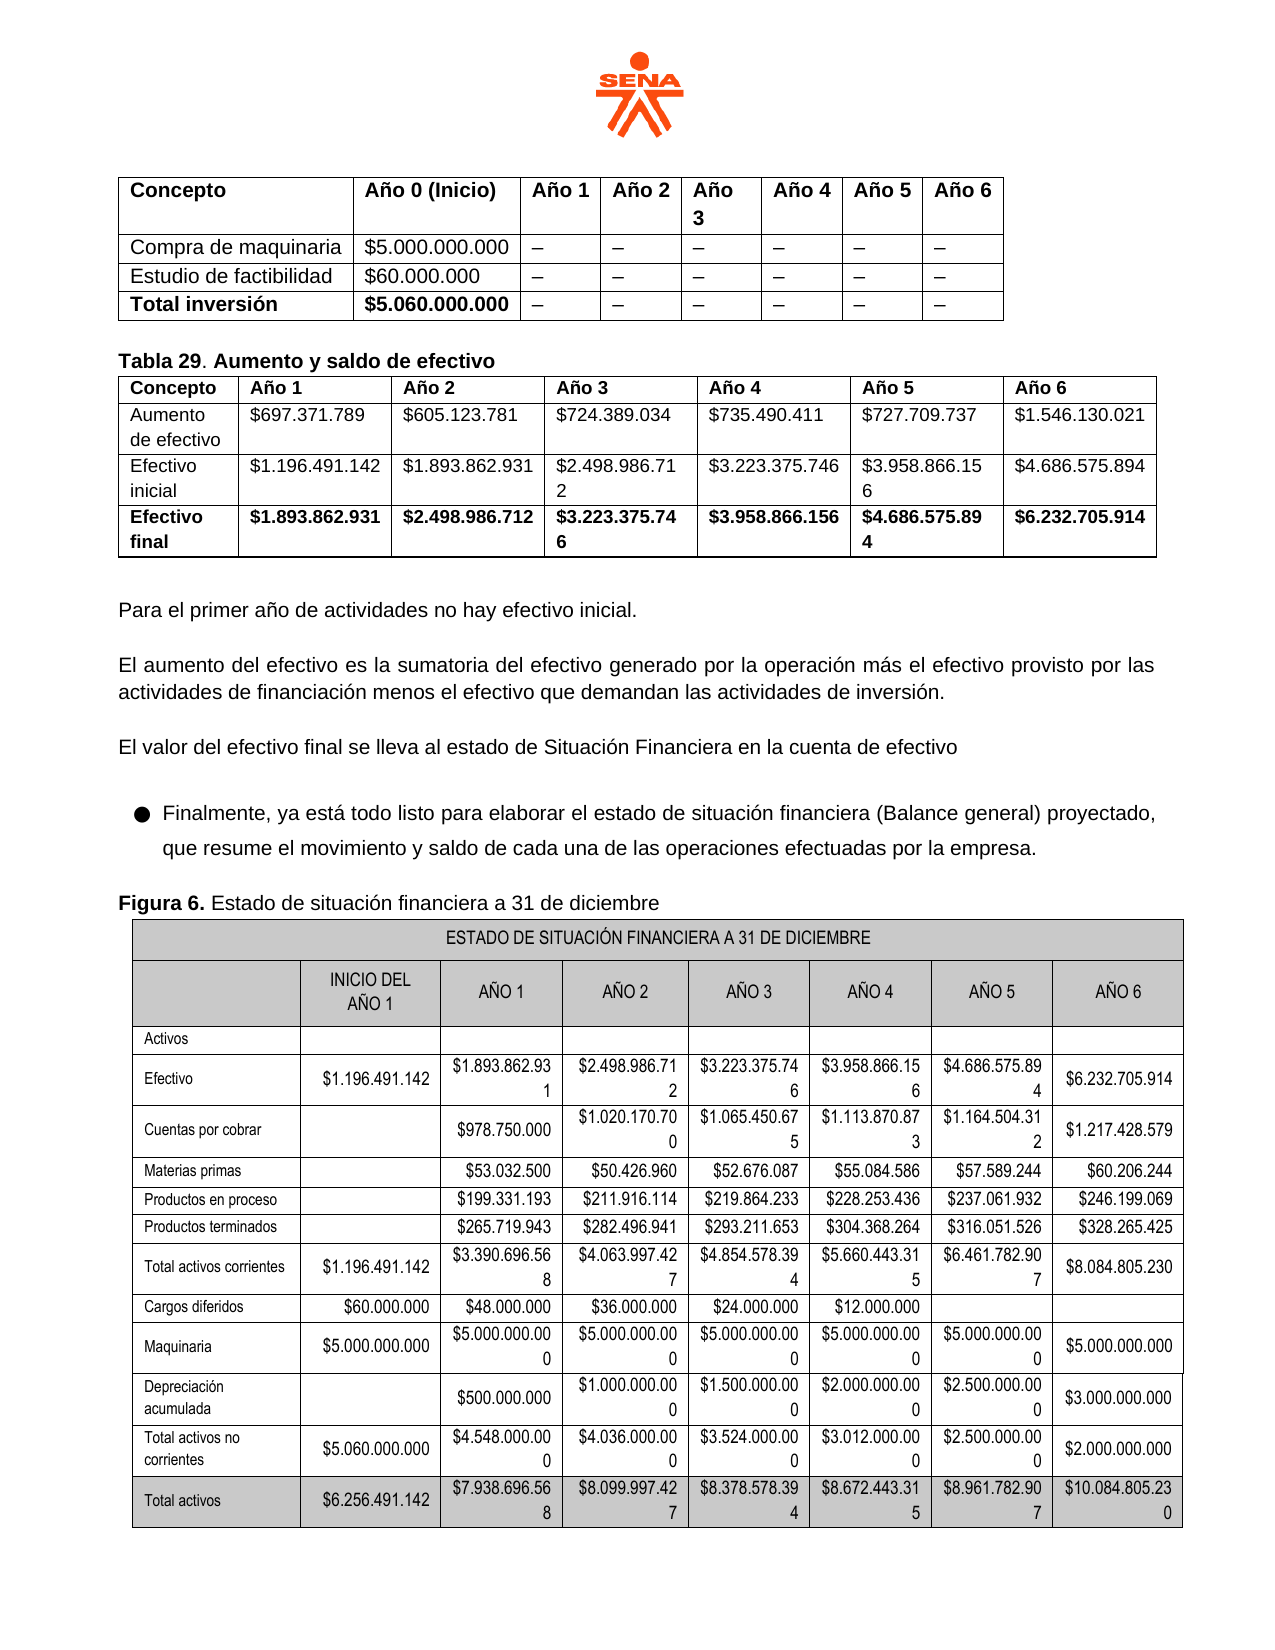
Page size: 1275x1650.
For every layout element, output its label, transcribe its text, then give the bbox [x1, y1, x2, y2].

table_cell $1.546.130.021 [1004, 404, 1156, 454]
table_cell – [923, 235, 1003, 262]
table_cell Efectivo inicial [119, 455, 238, 505]
table_cell Estudio de factibilidad [119, 264, 353, 291]
table_cell $3.390.696.568 [441, 1244, 562, 1294]
table_header Año 0 (Inicio) [354, 178, 520, 233]
table_cell $1.893.862.931 [392, 455, 544, 505]
table_cell – [923, 264, 1003, 291]
table_cell $50.426.960 [563, 1158, 688, 1187]
table_header Año 1 [239, 377, 391, 403]
table_cell $1.196.491.142 [239, 455, 391, 505]
table_cell $3.000.000.000 [1053, 1374, 1182, 1424]
table_cell $8.084.805.230 [1053, 1244, 1183, 1294]
table_cell Depreciación acumulada [133, 1374, 300, 1424]
table_cell AÑO 5 [932, 961, 1052, 1026]
table_cell – [601, 235, 681, 262]
table_cell $48.000.000 [441, 1295, 562, 1322]
table_cell Productos en proceso [133, 1188, 300, 1214]
text El valor del efectivo final se lleva al estado de Situación Financiera en la cuenta de efectivo [118, 735, 1157, 759]
table_cell $2.498.986.712 [563, 1055, 688, 1105]
table_cell AÑO 1 [441, 961, 562, 1026]
table_cell AÑO 4 [810, 961, 931, 1026]
table_cell $735.490.411 [698, 404, 850, 454]
table_cell [1053, 1295, 1183, 1322]
table_cell $5.000.000.000 [810, 1323, 931, 1373]
table_cell Maquinaria [133, 1323, 300, 1373]
table_cell $3.012.000.000 [810, 1426, 931, 1476]
table_cell $1.196.491.142 [301, 1055, 440, 1105]
table_cell – [843, 264, 922, 291]
table_cell $228.253.436 [810, 1188, 931, 1214]
table_cell $4.686.575.894 [932, 1055, 1052, 1105]
table_cell $8.378.578.394 [689, 1477, 809, 1527]
table_cell $237.061.932 [932, 1188, 1052, 1214]
table_cell $697.371.789 [239, 404, 391, 454]
table_cell $12.000.000 [810, 1295, 931, 1322]
table_header Año 2 [392, 377, 544, 403]
table_cell $6.256.491.142 [301, 1477, 440, 1527]
table_cell $4.854.578.394 [689, 1244, 809, 1294]
table_cell – [682, 292, 761, 320]
table_cell $3.958.866.156 [810, 1055, 931, 1105]
table_cell $293.211.653 [689, 1215, 809, 1243]
table_cell $211.916.114 [563, 1188, 688, 1214]
table_cell AÑO 6 [1053, 961, 1183, 1026]
table_cell $5.000.000.000 [563, 1323, 688, 1373]
table_cell [932, 1027, 1052, 1054]
table_cell [932, 1295, 1052, 1322]
table_cell Cargos diferidos [133, 1295, 300, 1322]
table_cell $4.036.000.000 [563, 1426, 688, 1476]
text Figura 6. Estado de situación financiera a 31 de diciembre [118, 891, 1157, 915]
table_cell Total activos [133, 1477, 300, 1527]
table_header Año 3 [682, 178, 761, 233]
table_cell $3.524.000.000 [689, 1426, 809, 1476]
table_cell $1.020.170.700 [563, 1106, 688, 1157]
table_cell Efectivo [133, 1055, 300, 1105]
table_header Año 2 [601, 178, 681, 233]
table_cell Aumento de efectivo [119, 404, 238, 454]
table_cell [301, 1215, 440, 1243]
table_cell $1.000.000.000 [563, 1374, 688, 1424]
table_cell $6.232.705.914 [1004, 506, 1156, 556]
table_header Concepto [119, 377, 238, 403]
table_cell – [762, 264, 842, 291]
table_cell – [923, 292, 1003, 320]
table_cell Compra de maquinaria [119, 235, 353, 262]
table_cell $6.461.782.907 [932, 1244, 1052, 1294]
table_cell $5.660.443.315 [810, 1244, 931, 1294]
table_cell $1.893.862.931 [441, 1055, 562, 1105]
table_cell $6.232.705.914 [1053, 1055, 1183, 1105]
table_cell $2.498.986.712 [392, 506, 544, 556]
table_cell $5.000.000.000 [354, 235, 520, 262]
table_header Concepto [119, 178, 353, 233]
table_cell $36.000.000 [563, 1295, 688, 1322]
table_cell $57.589.244 [932, 1158, 1052, 1187]
table_cell $2.500.000.000 [932, 1374, 1052, 1424]
text El aumento del efectivo es la sumatoria del efectivo generado por la operación más el efectivo provisto por las actividades de financiación menos el efectivo que demandan las actividades de inversión. [118, 652, 1157, 704]
table_cell $5.000.000.000 [689, 1323, 809, 1373]
table_cell Efectivo final [119, 506, 238, 556]
table_cell INICIO DEL AÑO 1 [301, 961, 440, 1026]
table_cell – [521, 264, 600, 291]
table_cell $1.217.428.579 [1053, 1106, 1183, 1157]
table_cell [1053, 1027, 1183, 1054]
table_cell Productos terminados [133, 1215, 300, 1243]
table_cell [301, 1188, 440, 1214]
table_cell Total activos corrientes [133, 1244, 300, 1294]
table_cell Total activos no corrientes [133, 1426, 300, 1476]
table_cell $500.000.000 [441, 1374, 562, 1424]
table_cell [689, 1027, 809, 1054]
table_cell $3.958.866.156 [851, 455, 1003, 505]
table_cell [133, 961, 300, 1026]
table_header Año 5 [851, 377, 1003, 403]
table_cell $3.223.375.746 [545, 506, 697, 556]
table_cell $5.060.000.000 [301, 1426, 440, 1476]
table_cell $727.709.737 [851, 404, 1003, 454]
table_header ESTADO DE SITUACIÓN FINANCIERA A 31 DE DICIEMBRE [133, 920, 1183, 960]
table_cell – [762, 235, 842, 262]
table_cell $2.000.000.000 [1053, 1426, 1182, 1476]
table_cell $1.196.491.142 [301, 1244, 440, 1294]
table_cell [810, 1027, 931, 1054]
table_cell Activos [133, 1027, 300, 1054]
table_cell $5.000.000.000 [932, 1323, 1052, 1373]
table_cell $246.199.069 [1053, 1188, 1183, 1214]
table_cell [563, 1027, 688, 1054]
table_header Año 1 [521, 178, 600, 233]
list Finalmente, ya está todo listo para elaborar el estado de situación financiera (Balance general) proyectado, que resume el movimiento y saldo de cada una de las operaciones efectuadas por la empresa. [133, 790, 1157, 860]
table_cell $8.099.997.427 [563, 1477, 688, 1527]
table_header Año 4 [698, 377, 850, 403]
table_cell $199.331.193 [441, 1188, 562, 1214]
table_cell – [843, 292, 922, 320]
table_cell $328.265.425 [1053, 1215, 1183, 1243]
table_cell AÑO 3 [689, 961, 809, 1026]
table_cell $1.164.504.312 [932, 1106, 1052, 1157]
table_cell $3.223.375.746 [698, 455, 850, 505]
table_cell $53.032.500 [441, 1158, 562, 1187]
table_cell $60.206.244 [1053, 1158, 1183, 1187]
table_cell [301, 1374, 440, 1424]
table_cell – [521, 292, 600, 320]
table_cell $265.719.943 [441, 1215, 562, 1243]
table_cell $1.113.870.873 [810, 1106, 931, 1157]
table_cell – [762, 292, 842, 320]
table_cell $3.958.866.156 [698, 506, 850, 556]
table_cell $4.063.997.427 [563, 1244, 688, 1294]
table_cell – [601, 264, 681, 291]
table_cell $2.000.000.000 [810, 1374, 931, 1424]
table_cell $5.000.000.000 [441, 1323, 562, 1373]
table_cell $52.676.087 [689, 1158, 809, 1187]
table_cell AÑO 2 [563, 961, 688, 1026]
table_header Año 3 [545, 377, 697, 403]
table_cell $316.051.526 [932, 1215, 1052, 1243]
table_cell – [682, 235, 761, 262]
table_cell Cuentas por cobrar [133, 1106, 300, 1157]
table_cell $24.000.000 [689, 1295, 809, 1322]
table_cell – [521, 235, 600, 262]
table_cell $7.938.696.568 [441, 1477, 562, 1527]
picture [585, 48, 690, 142]
table_cell $4.686.575.894 [851, 506, 1003, 556]
table_cell $3.223.375.746 [689, 1055, 809, 1105]
table_cell $2.500.000.000 [932, 1426, 1052, 1476]
table_cell $978.750.000 [441, 1106, 562, 1157]
table_cell $60.000.000 [354, 264, 520, 291]
table_cell – [601, 292, 681, 320]
table_cell $304.368.264 [810, 1215, 931, 1243]
table_cell $8.672.443.315 [810, 1477, 931, 1527]
table_cell $605.123.781 [392, 404, 544, 454]
table_header Año 6 [1004, 377, 1156, 403]
table_cell $724.389.034 [545, 404, 697, 454]
table_cell $5.000.000.000 [301, 1323, 440, 1373]
table_cell – [843, 235, 922, 262]
table_cell $4.686.575.894 [1004, 455, 1156, 505]
table_cell $1.500.000.000 [689, 1374, 809, 1424]
table_cell $55.084.586 [810, 1158, 931, 1187]
table_cell $1.893.862.931 [239, 506, 391, 556]
table_cell $282.496.941 [563, 1215, 688, 1243]
table_header Año 4 [762, 178, 842, 233]
table_cell – [682, 264, 761, 291]
text Tabla 29. Aumento y saldo de efectivo [118, 349, 1157, 373]
table_cell $219.864.233 [689, 1188, 809, 1214]
table_cell $8.961.782.907 [932, 1477, 1052, 1527]
table_cell $5.060.000.000 [354, 292, 520, 320]
text Para el primer año de actividades no hay efectivo inicial. [118, 597, 1157, 621]
table_cell [301, 1106, 440, 1157]
table_cell $2.498.986.712 [545, 455, 697, 505]
table_header Año 5 [843, 178, 922, 233]
table_cell $4.548.000.000 [441, 1426, 562, 1476]
table_cell Materias primas [133, 1158, 300, 1187]
table_header Año 6 [923, 178, 1003, 233]
table_cell $60.000.000 [301, 1295, 440, 1322]
table_cell Total inversión [119, 292, 353, 320]
table_cell [301, 1027, 440, 1054]
table_cell [441, 1027, 562, 1054]
table_cell [301, 1158, 440, 1187]
table_cell $5.000.000.000 [1053, 1323, 1183, 1373]
table_cell $1.065.450.675 [689, 1106, 809, 1157]
table_cell $10.084.805.230 [1053, 1477, 1182, 1527]
